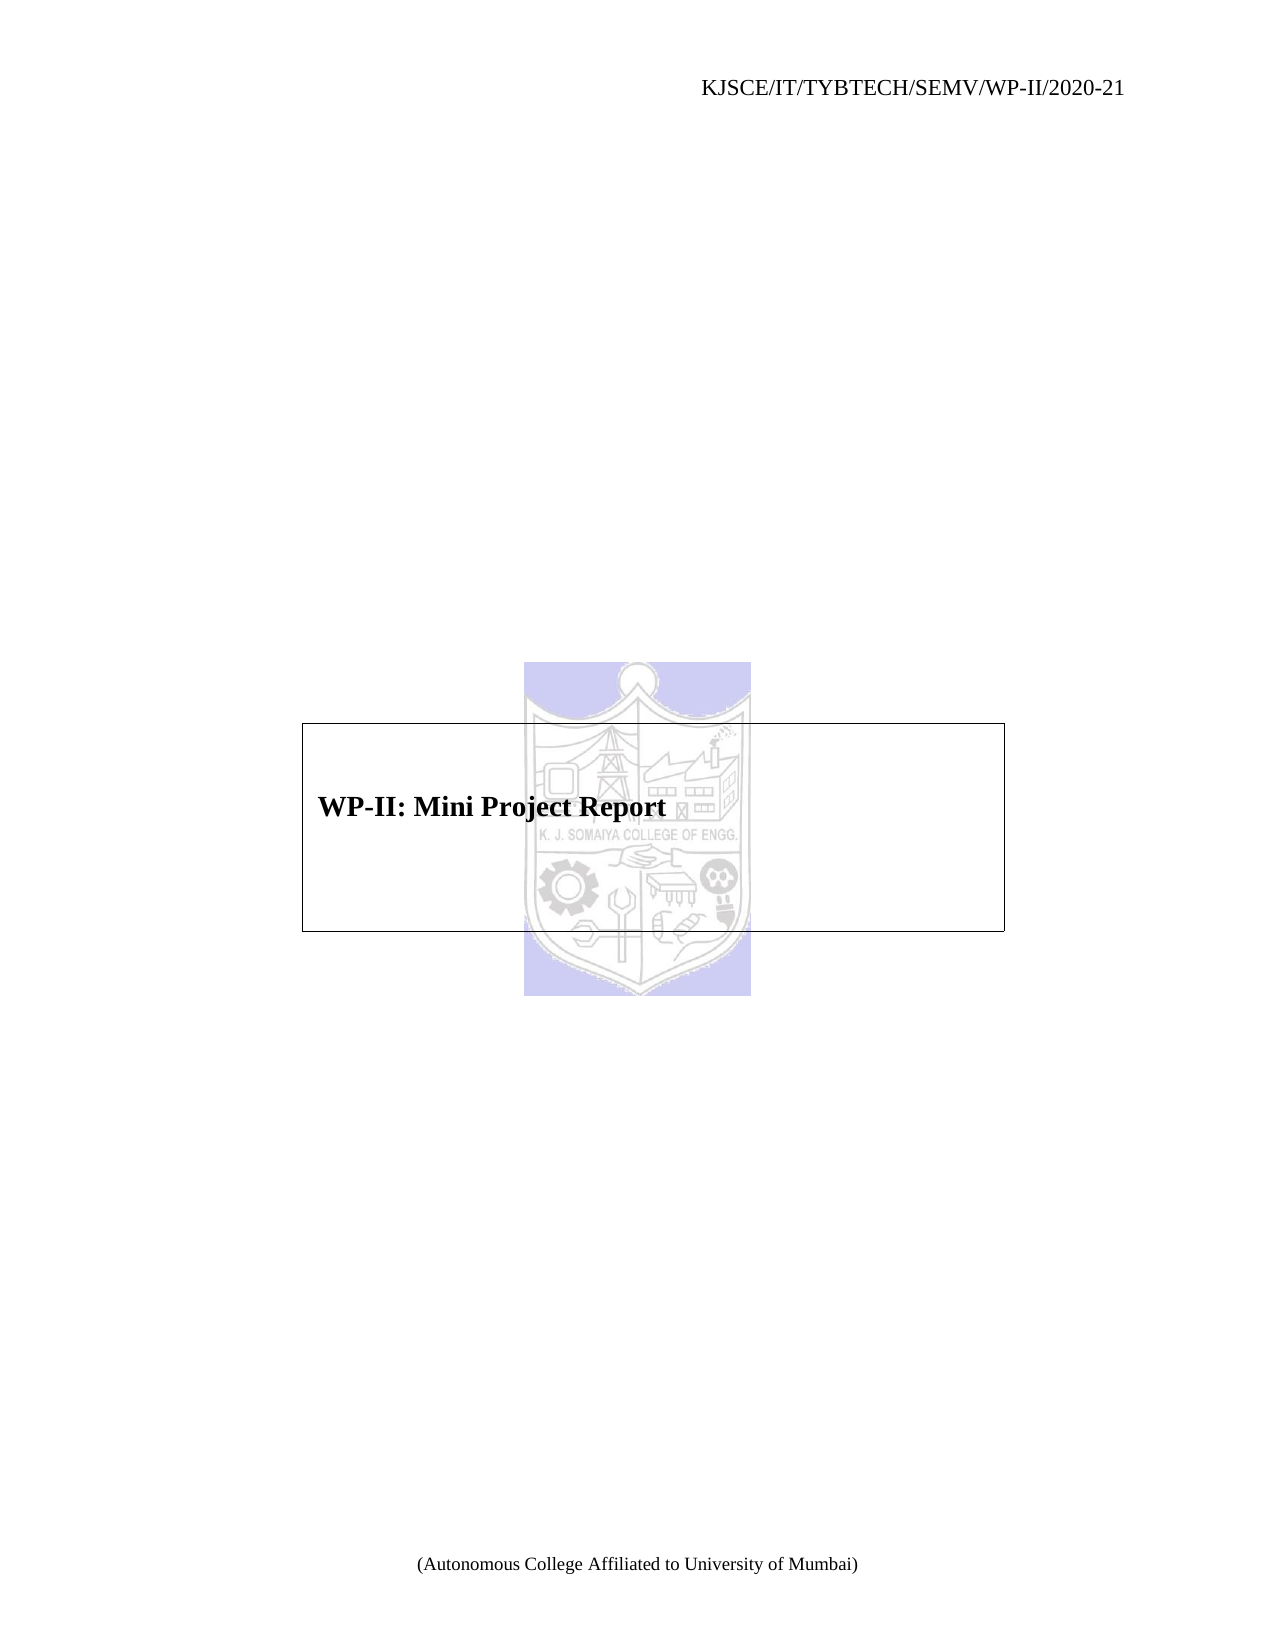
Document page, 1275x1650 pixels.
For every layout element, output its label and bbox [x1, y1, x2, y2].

picture [524, 724, 751, 931]
picture [524, 932, 751, 996]
picture [524, 662, 751, 723]
